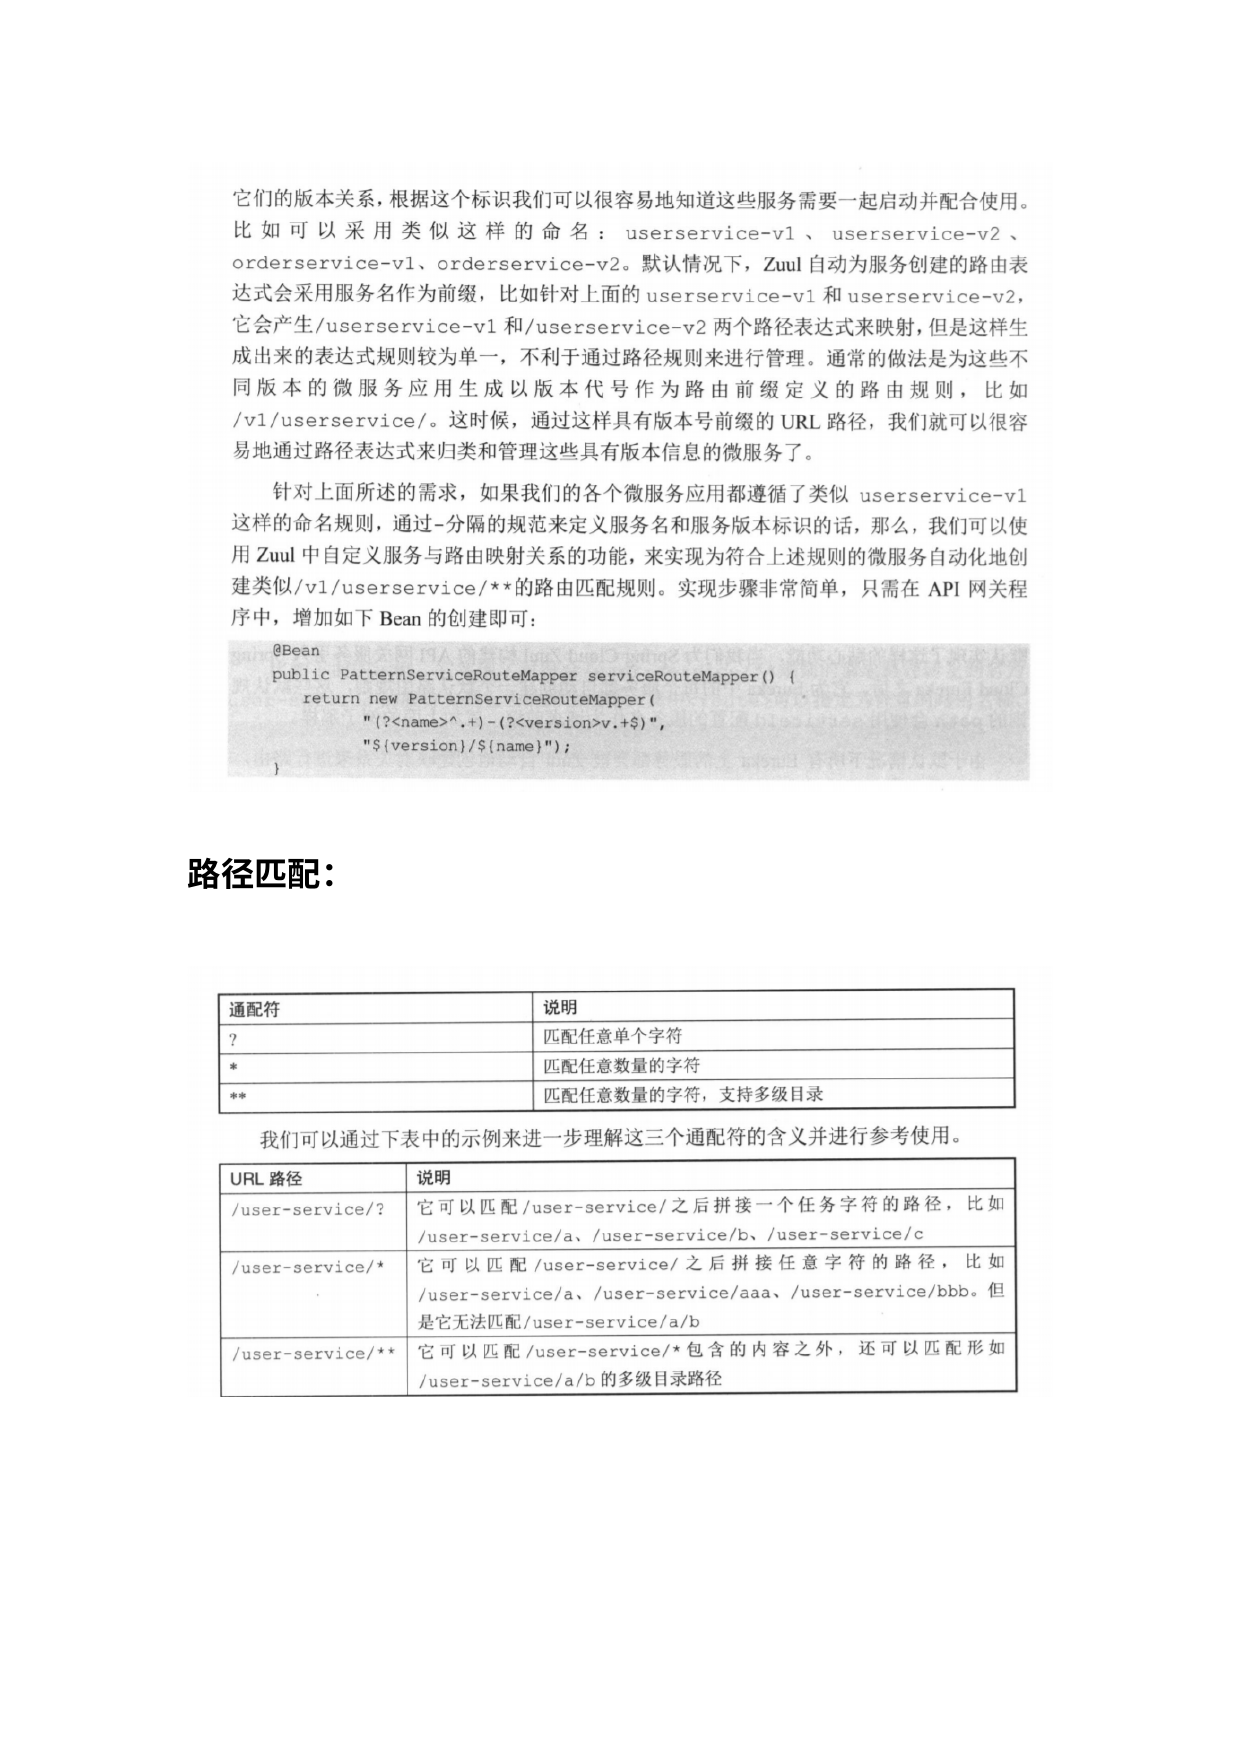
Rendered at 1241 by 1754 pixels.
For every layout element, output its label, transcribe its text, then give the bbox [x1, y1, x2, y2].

subtitle 路径匹配： [187, 839, 1053, 904]
picture [187, 162, 1053, 792]
picture [187, 966, 1053, 1397]
